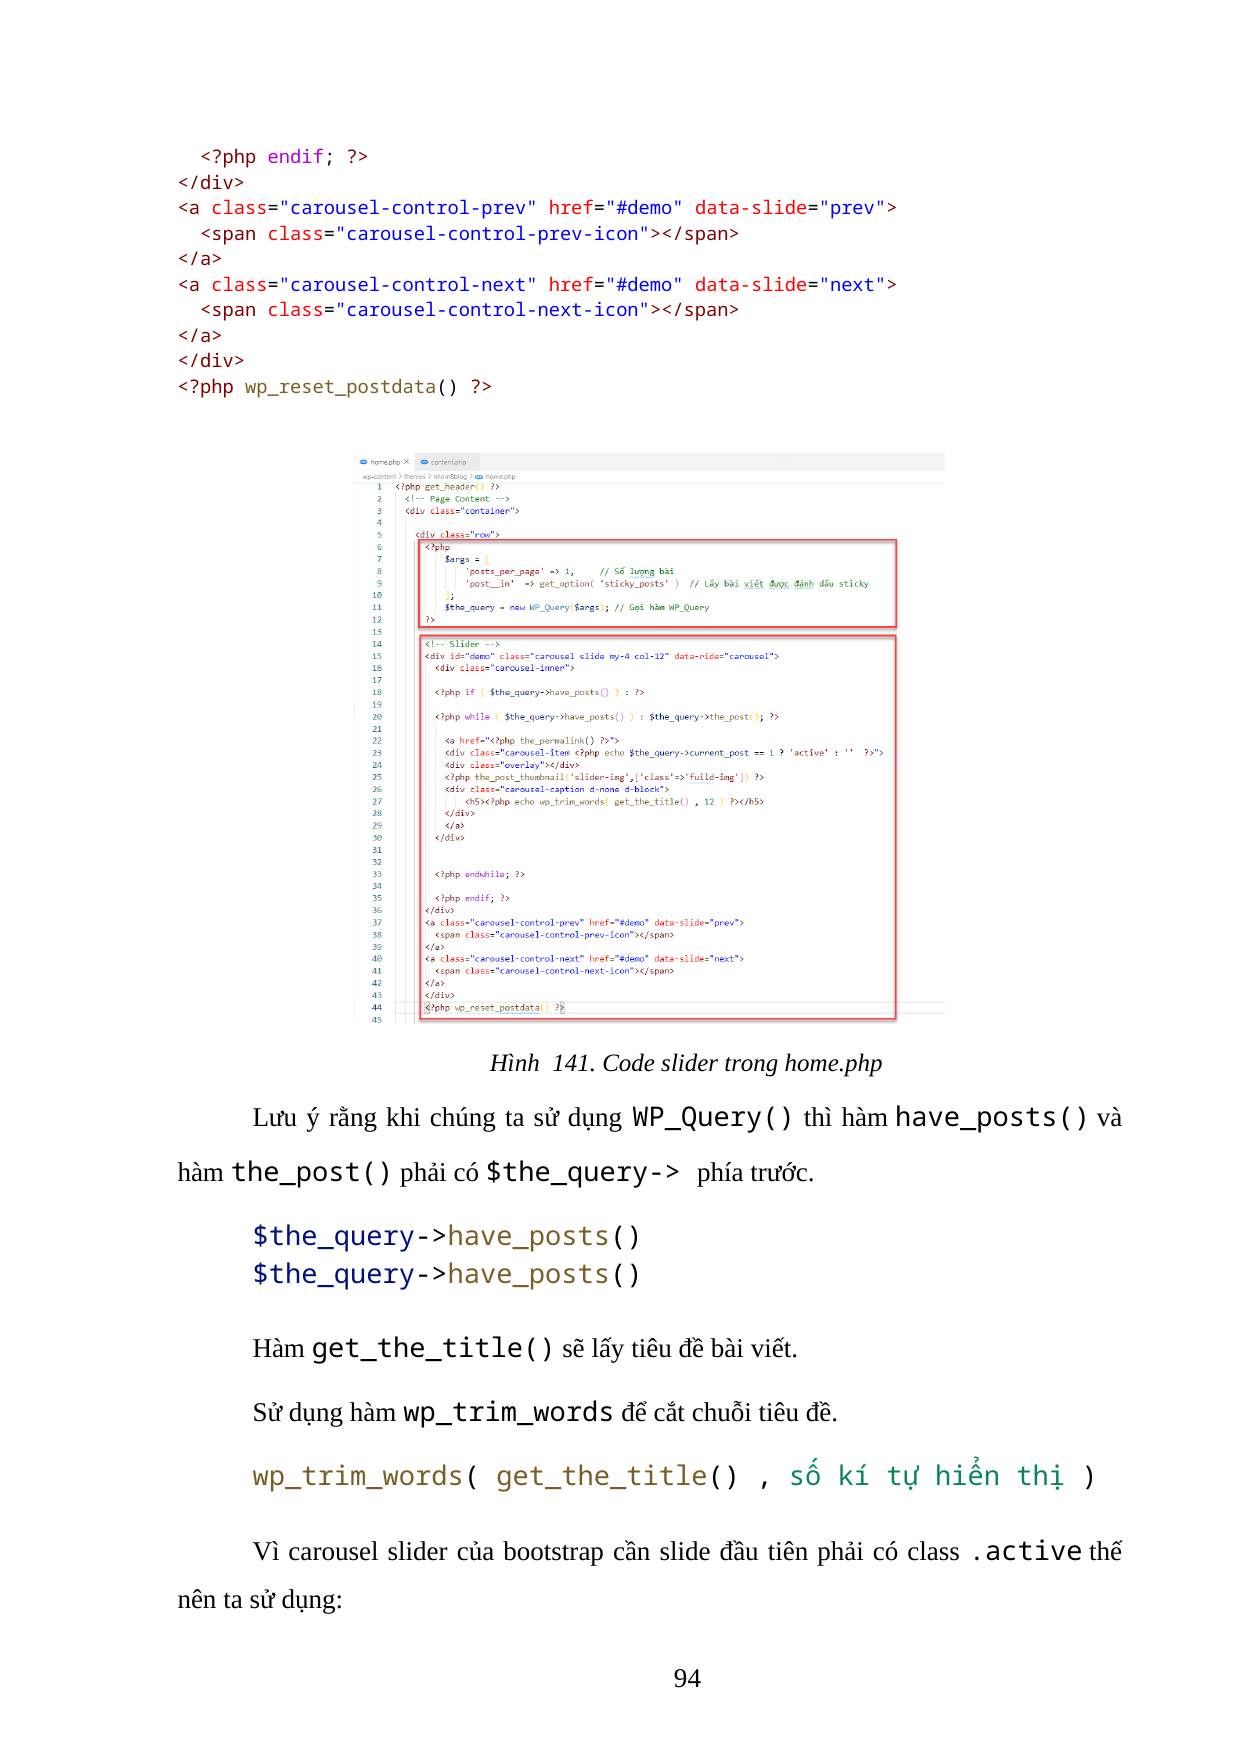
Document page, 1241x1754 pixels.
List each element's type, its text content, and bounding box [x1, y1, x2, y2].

text <?php endif; ?> [177, 144, 1122, 169]
text </a> [177, 322, 1122, 348]
text </a> [177, 246, 1122, 271]
text Sử dụng hàm wp_trim_words để cắt chuỗi tiêu đề. [177, 1392, 1122, 1429]
text $the_query->have_posts() [252, 1216, 1122, 1254]
text </div> [177, 169, 1122, 195]
text Hàm get_the_title() sẽ lấy tiêu đề bài viết. [177, 1329, 1122, 1366]
text <span class="carousel-control-next-icon"></span> [177, 297, 1122, 322]
text <?php wp_reset_postdata() ?> [177, 373, 1122, 399]
text <a class="carousel-control-prev" href="#demo" data-slide="prev"> [177, 195, 1122, 220]
text <a class="carousel-control-next" href="#demo" data-slide="next"> [177, 271, 1122, 297]
text </div> [177, 348, 1122, 373]
text <span class="carousel-control-prev-icon"></span> [177, 220, 1122, 246]
text $the_query->have_posts() [252, 1254, 1122, 1291]
text Lưu ý rằng khi chúng ta sử dụng WP_Query() thì hàm have_posts() và hàm the_post() phải có $the_query-> phía trước. [177, 1097, 1122, 1189]
picture [354, 453, 945, 1024]
text wp_trim_words( get_the_title() , số kí tự hiển thị ) [177, 1456, 1122, 1493]
text Vì carousel slider của bootstrap cần slide đầu tiên phải có class .active thế nên ta sử dụng: [177, 1531, 1122, 1614]
text Hình 141. Code slider trong home.php [177, 1048, 1122, 1076]
